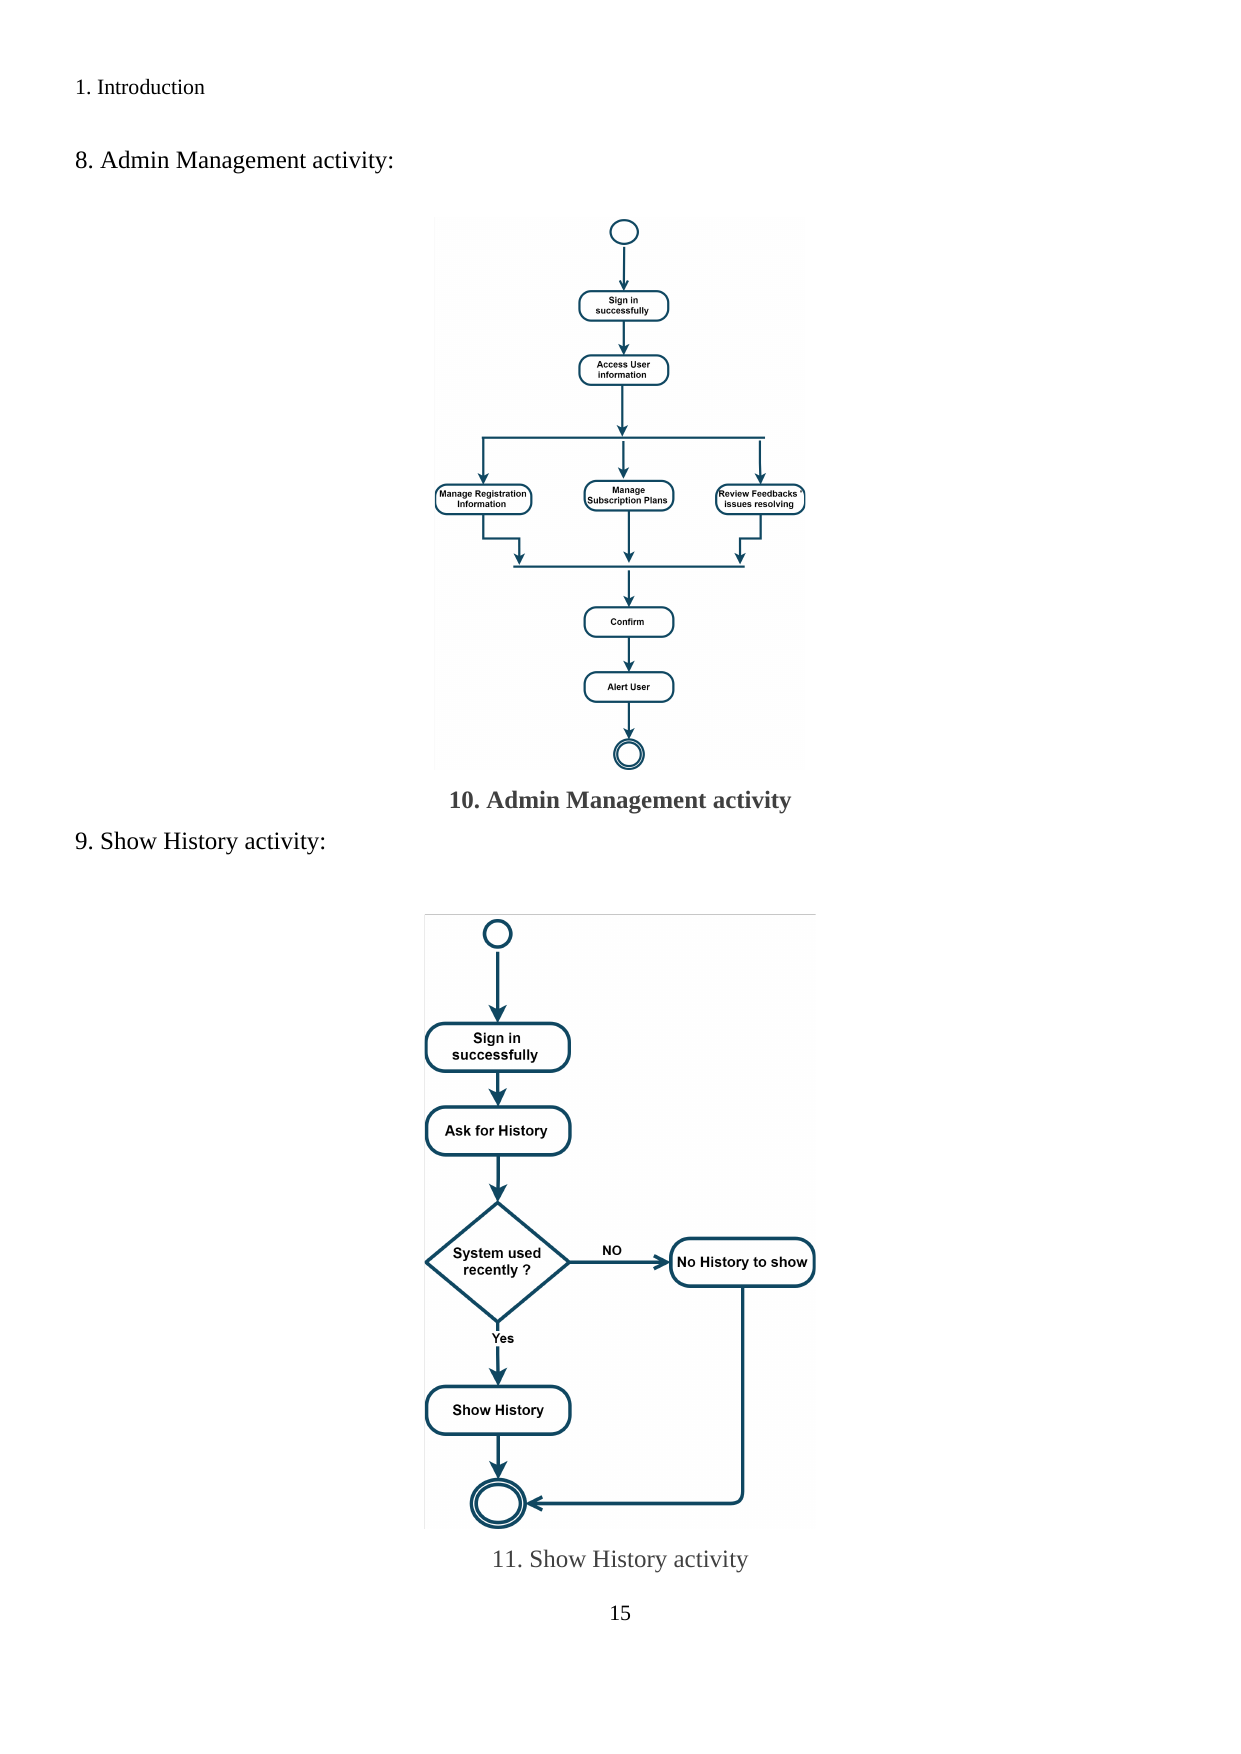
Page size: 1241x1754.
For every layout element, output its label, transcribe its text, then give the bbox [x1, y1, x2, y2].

text 10. Admin Management activity [75, 785, 1165, 814]
text 11. Show History activity [75, 1544, 1165, 1572]
picture [434, 217, 806, 770]
picture [424, 914, 816, 1529]
text 8. Admin Management activity: [75, 114, 1165, 202]
text 9. Show History activity: [75, 826, 1165, 855]
